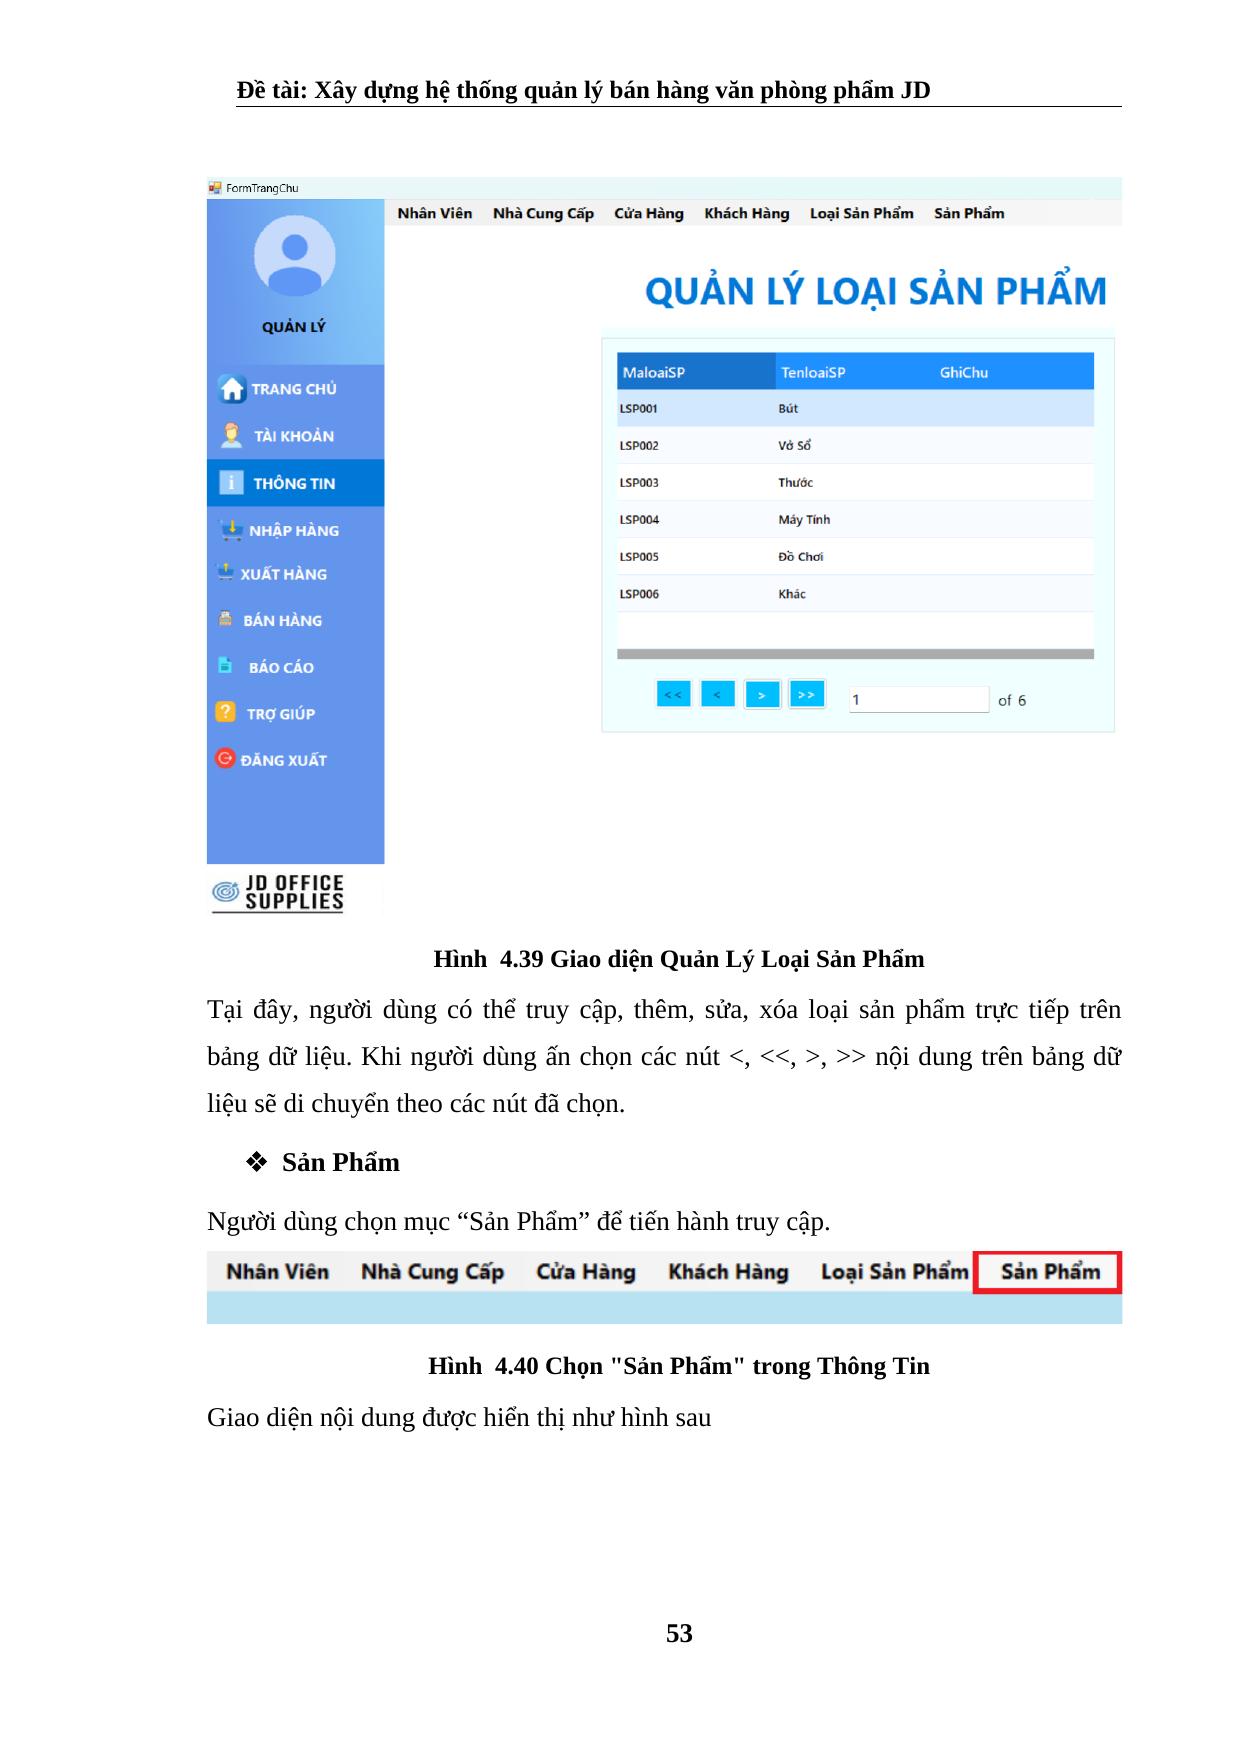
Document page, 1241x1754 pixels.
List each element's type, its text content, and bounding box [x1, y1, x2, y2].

picture [206, 177, 1123, 916]
text Người dùng chọn mục “Sản Phẩm” để tiến hành truy cập. [207, 1205, 1122, 1236]
picture [206, 1251, 1123, 1324]
text Giao diện nội dung được hiển thị như hình sau [207, 1401, 1122, 1432]
list Sản Phẩm [244, 1146, 1122, 1177]
text Tại đây, người dùng có thể truy cập, thêm, sửa, xóa loại sản phẩm trực tiếp trên bảng dữ liệu. Khi người dùng ấn chọn các nút <, <<, >, >> nội dung trên bảng dữ liệu sẽ di chuyển theo các nút đã chọn. [207, 993, 1122, 1118]
